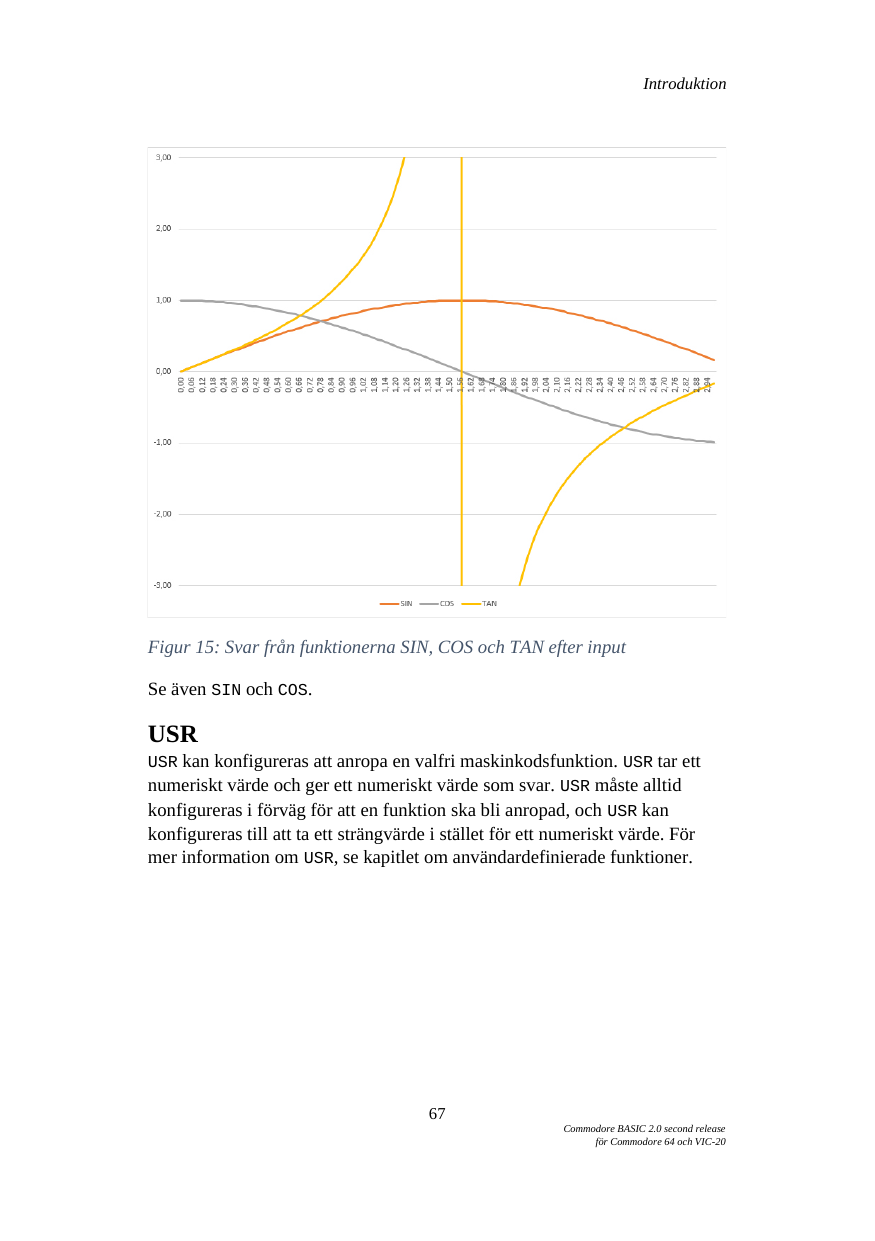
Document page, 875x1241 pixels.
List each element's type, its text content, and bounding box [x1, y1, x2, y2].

text USR kan konfigureras att anropa en valfri maskinkodsfunktion. USR tar ett numeriskt värde och ger ett numeriskt värde som svar. USR måste alltid konfigureras i förväg för att en funktion ska bli anropad, och USR kan konfigureras till att ta ett strängvärde i stället för ett numeriskt värde. För mer information om USR, se kapitlet om användardefinierade funktioner. [148, 750, 726, 868]
text Figur 15: Svar från funktionerna SIN, COS och TAN efter input [148, 636, 726, 657]
text Se även SIN och COS. [148, 678, 726, 701]
picture [147, 147, 727, 618]
subtitle USR [148, 719, 726, 748]
